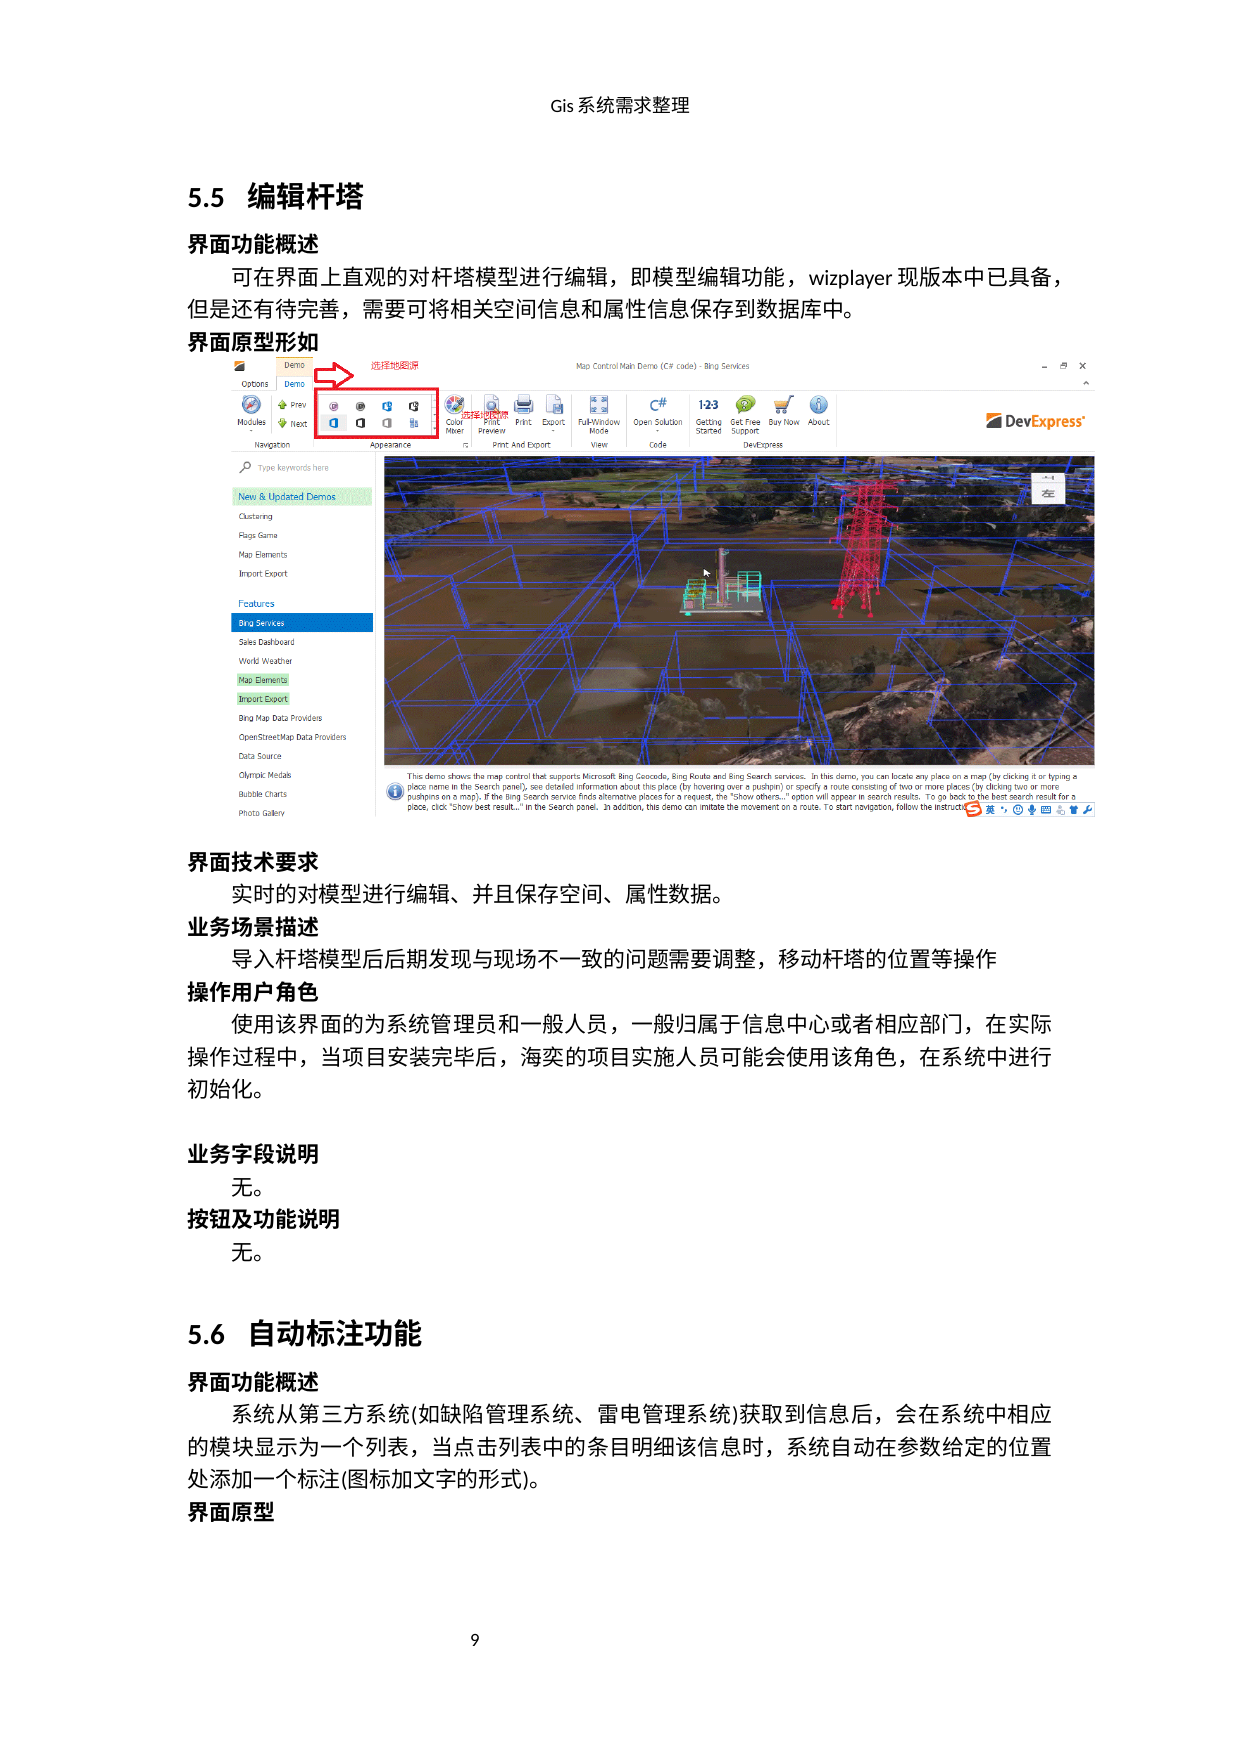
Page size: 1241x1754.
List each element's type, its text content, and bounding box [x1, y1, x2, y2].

picture [231, 357, 1095, 817]
subtitle 自动标注功能 [187, 1299, 1053, 1364]
text 操作用户角色 [187, 974, 1053, 1007]
subtitle 编辑杆塔 [187, 162, 1053, 227]
text 实时的对模型进行编辑、并且保存空间、属性数据。 [187, 877, 1053, 909]
text 按钮及功能说明 [187, 1202, 1053, 1234]
text 系统从第三方系统(如缺陷管理系统、雷电管理系统)获取到信息后，会在系统中相应的模块显示为一个列表，当点击列表中的条目明细该信息时，系统自动在参数给定的位置处添加一个标注(图标加文字的形式)。 [187, 1397, 1053, 1494]
text 界面功能概述 [187, 227, 1053, 259]
text 使用该界面的为系统管理员和一般人员，一般归属于信息中心或者相应部门，在实际操作过程中，当项目安装完毕后，海奕的项目实施人员可能会使用该角色，在系统中进行初始化。 [187, 1007, 1053, 1104]
text 可在界面上直观的对杆塔模型进行编辑，即模型编辑功能，wizplayer现版本中已具备，但是还有待完善，需要可将相关空间信息和属性信息保存到数据库中。 [187, 259, 1053, 324]
text 导入杆塔模型后后期发现与现场不一致的问题需要调整，移动杆塔的位置等操作 [187, 942, 1053, 974]
text 业务场景描述 [187, 909, 1053, 942]
text 业务字段说明 [187, 1137, 1053, 1169]
text 界面功能概述 [187, 1364, 1053, 1397]
text 无。 [187, 1169, 1053, 1202]
text 界面原型 [187, 1494, 1053, 1527]
text 界面原型形如 [187, 324, 1053, 357]
text 无。 [187, 1234, 1053, 1267]
